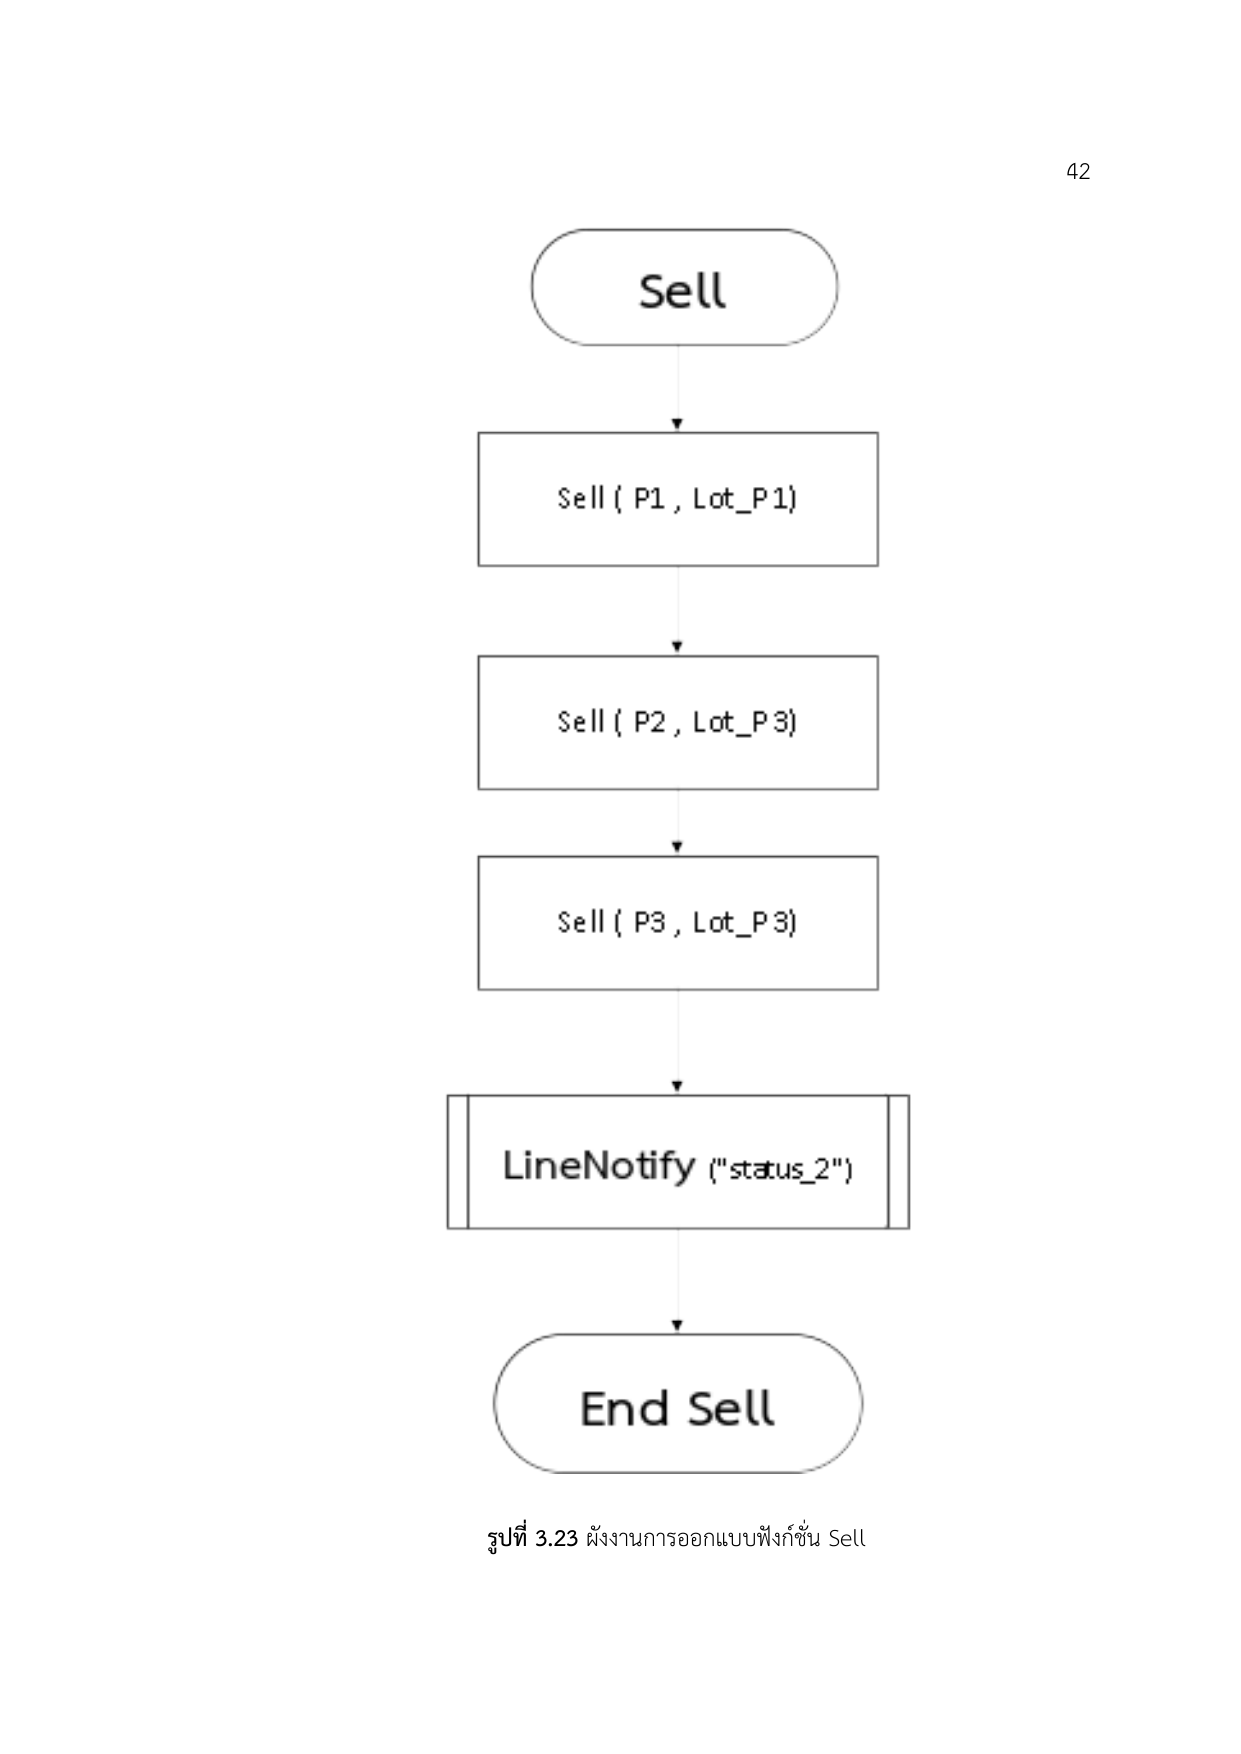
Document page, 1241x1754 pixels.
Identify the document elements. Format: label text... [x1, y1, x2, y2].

text รูปที่ 3.23 ผังงานการออกแบบฟังก์ชั่น Sell [262, 1517, 1090, 1554]
